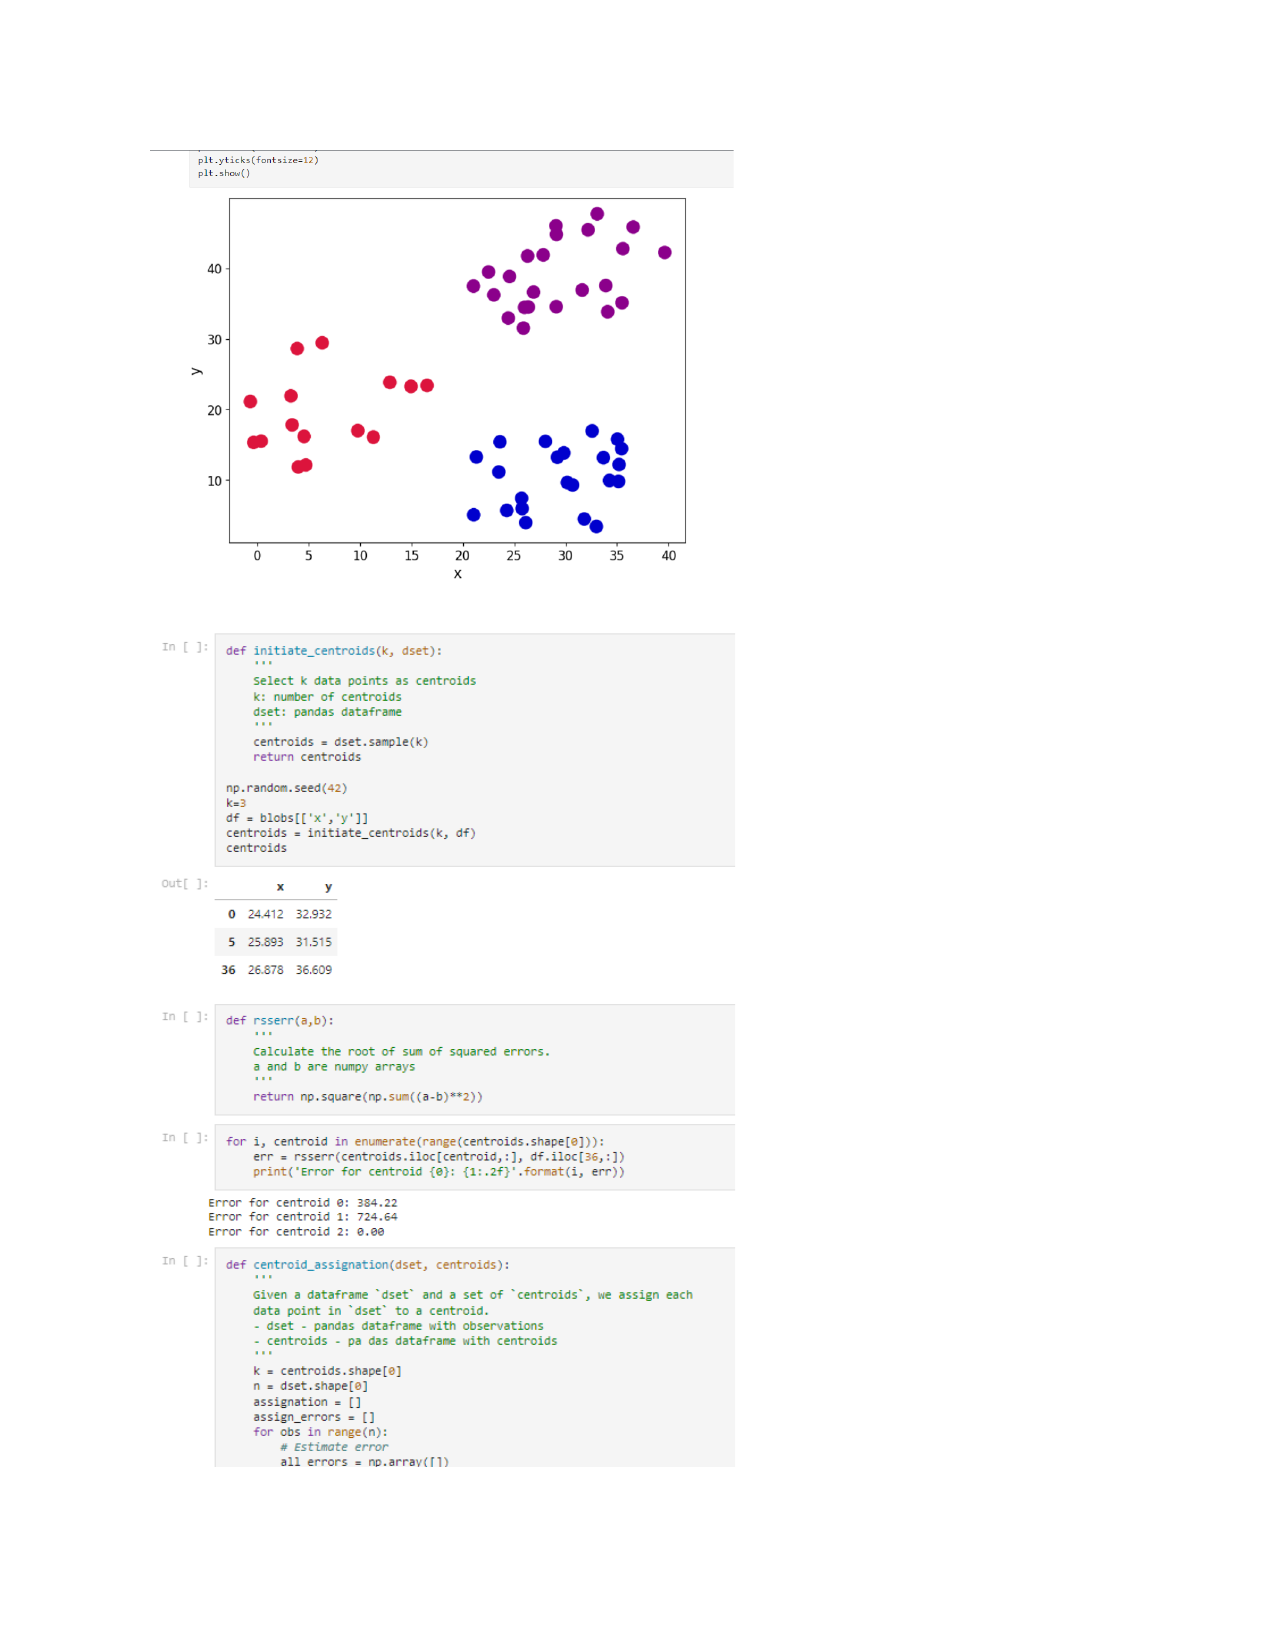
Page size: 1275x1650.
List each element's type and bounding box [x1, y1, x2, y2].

picture [150, 629, 736, 1467]
picture [150, 150, 734, 593]
